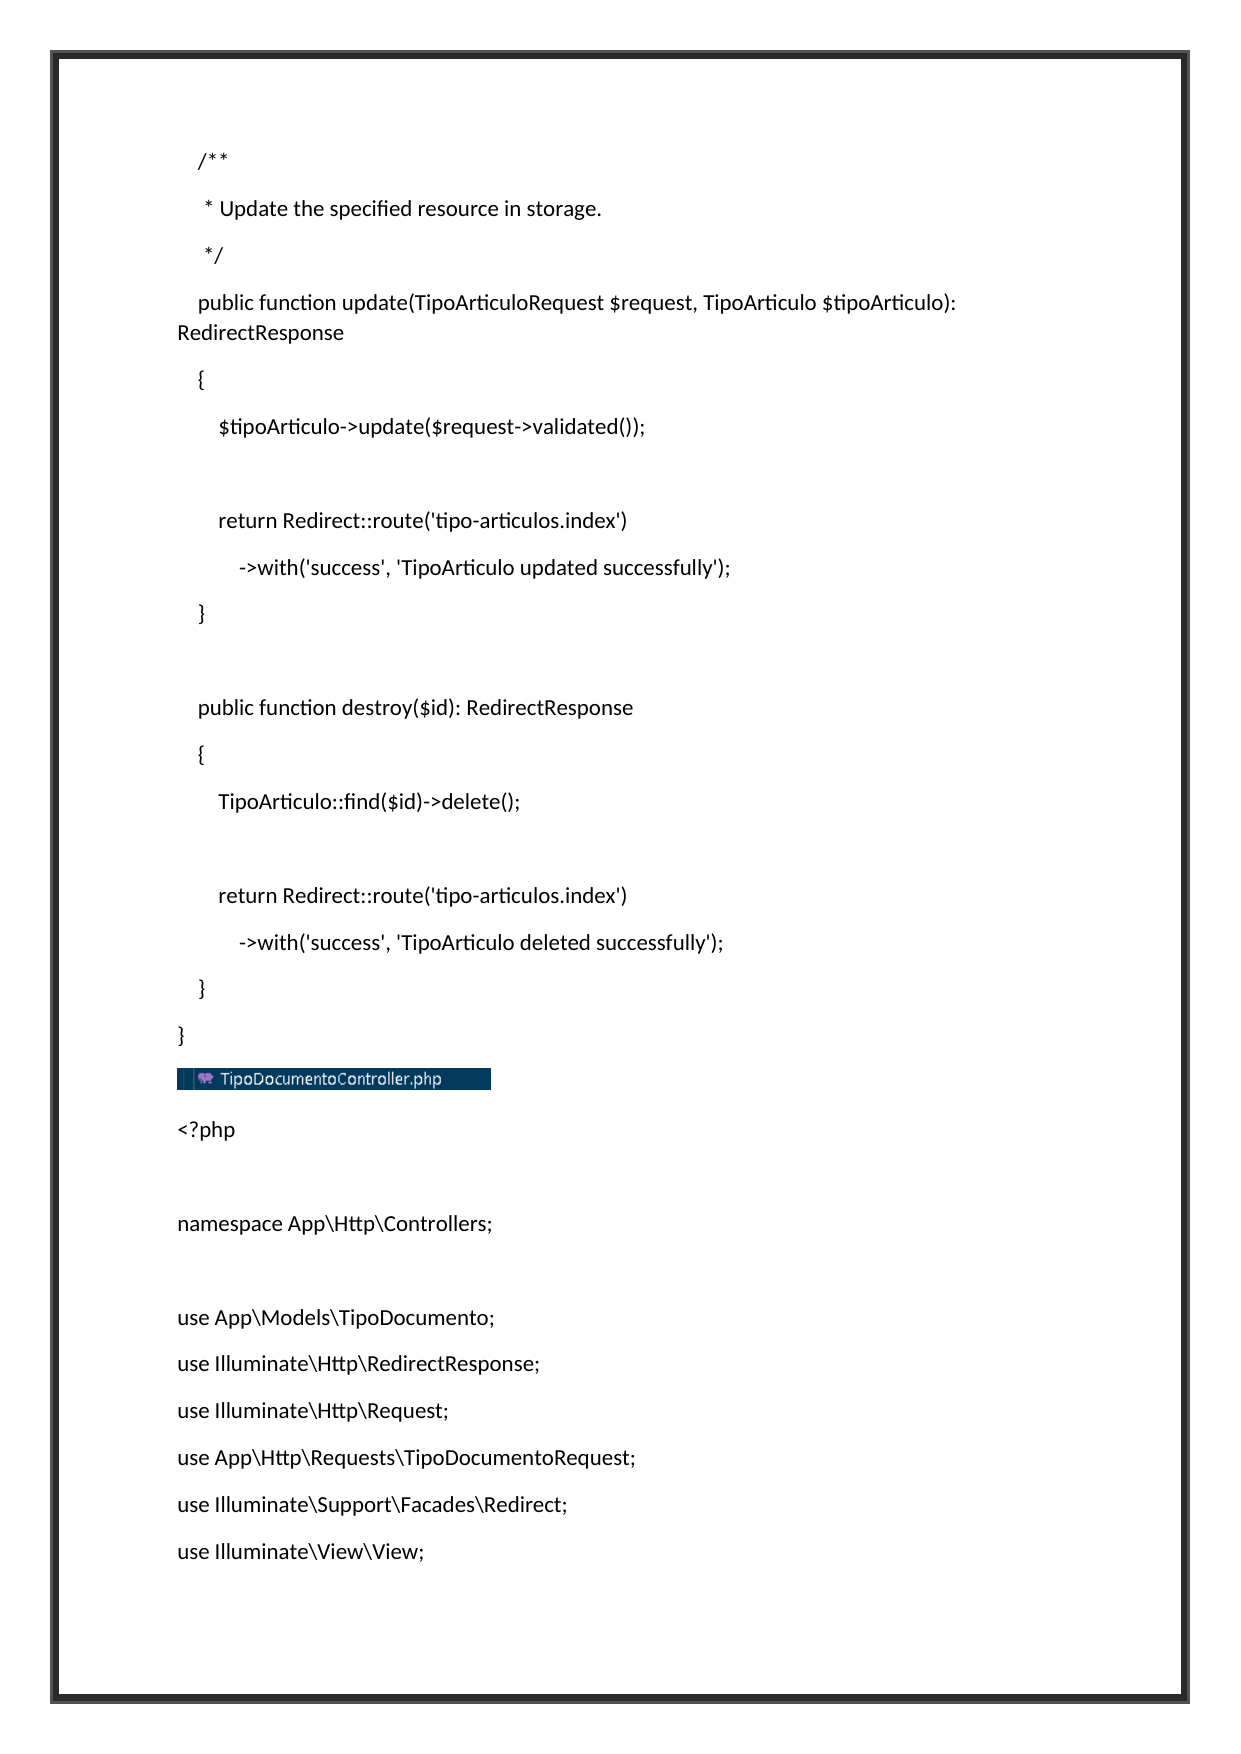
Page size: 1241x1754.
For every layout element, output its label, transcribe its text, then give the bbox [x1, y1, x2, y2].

text { [177, 365, 1063, 393]
text ->with('success', 'TipoArticulo deleted successfully'); [177, 928, 1063, 956]
text } [177, 599, 1063, 628]
text return Redirect::route('tipo-articulos.index') [177, 881, 1063, 909]
text <?php [177, 1115, 1063, 1143]
text public function update(TipoArticuloRequest $request, TipoArticulo $tipoArticulo): RedirectResponse [177, 288, 1063, 346]
text use Illuminate\Support\Facades\Redirect; [177, 1490, 1063, 1518]
text * Update the specified resource in storage. [177, 194, 1063, 222]
text { [177, 740, 1063, 768]
text use App\Models\TipoDocumento; [177, 1303, 1063, 1331]
text ->with('success', 'TipoArticulo updated successfully'); [177, 553, 1063, 581]
text */ [177, 241, 1063, 269]
text /** [177, 147, 1063, 176]
text return Redirect::route('tipo-articulos.index') [177, 506, 1063, 534]
text use Illuminate\View\View; [177, 1537, 1063, 1565]
text public function destroy($id): RedirectResponse [177, 693, 1063, 721]
text $tipoArticulo->update($request->validated()); [177, 412, 1063, 440]
text use Illuminate\Http\Request; [177, 1396, 1063, 1424]
text } [177, 1021, 1063, 1049]
text TipoArticulo::find($id)->delete(); [177, 787, 1063, 815]
text use Illuminate\Http\RedirectResponse; [177, 1349, 1063, 1378]
text use App\Http\Requests\TipoDocumentoRequest; [177, 1443, 1063, 1471]
text namespace App\Http\Controllers; [177, 1209, 1063, 1237]
text } [177, 974, 1063, 1003]
